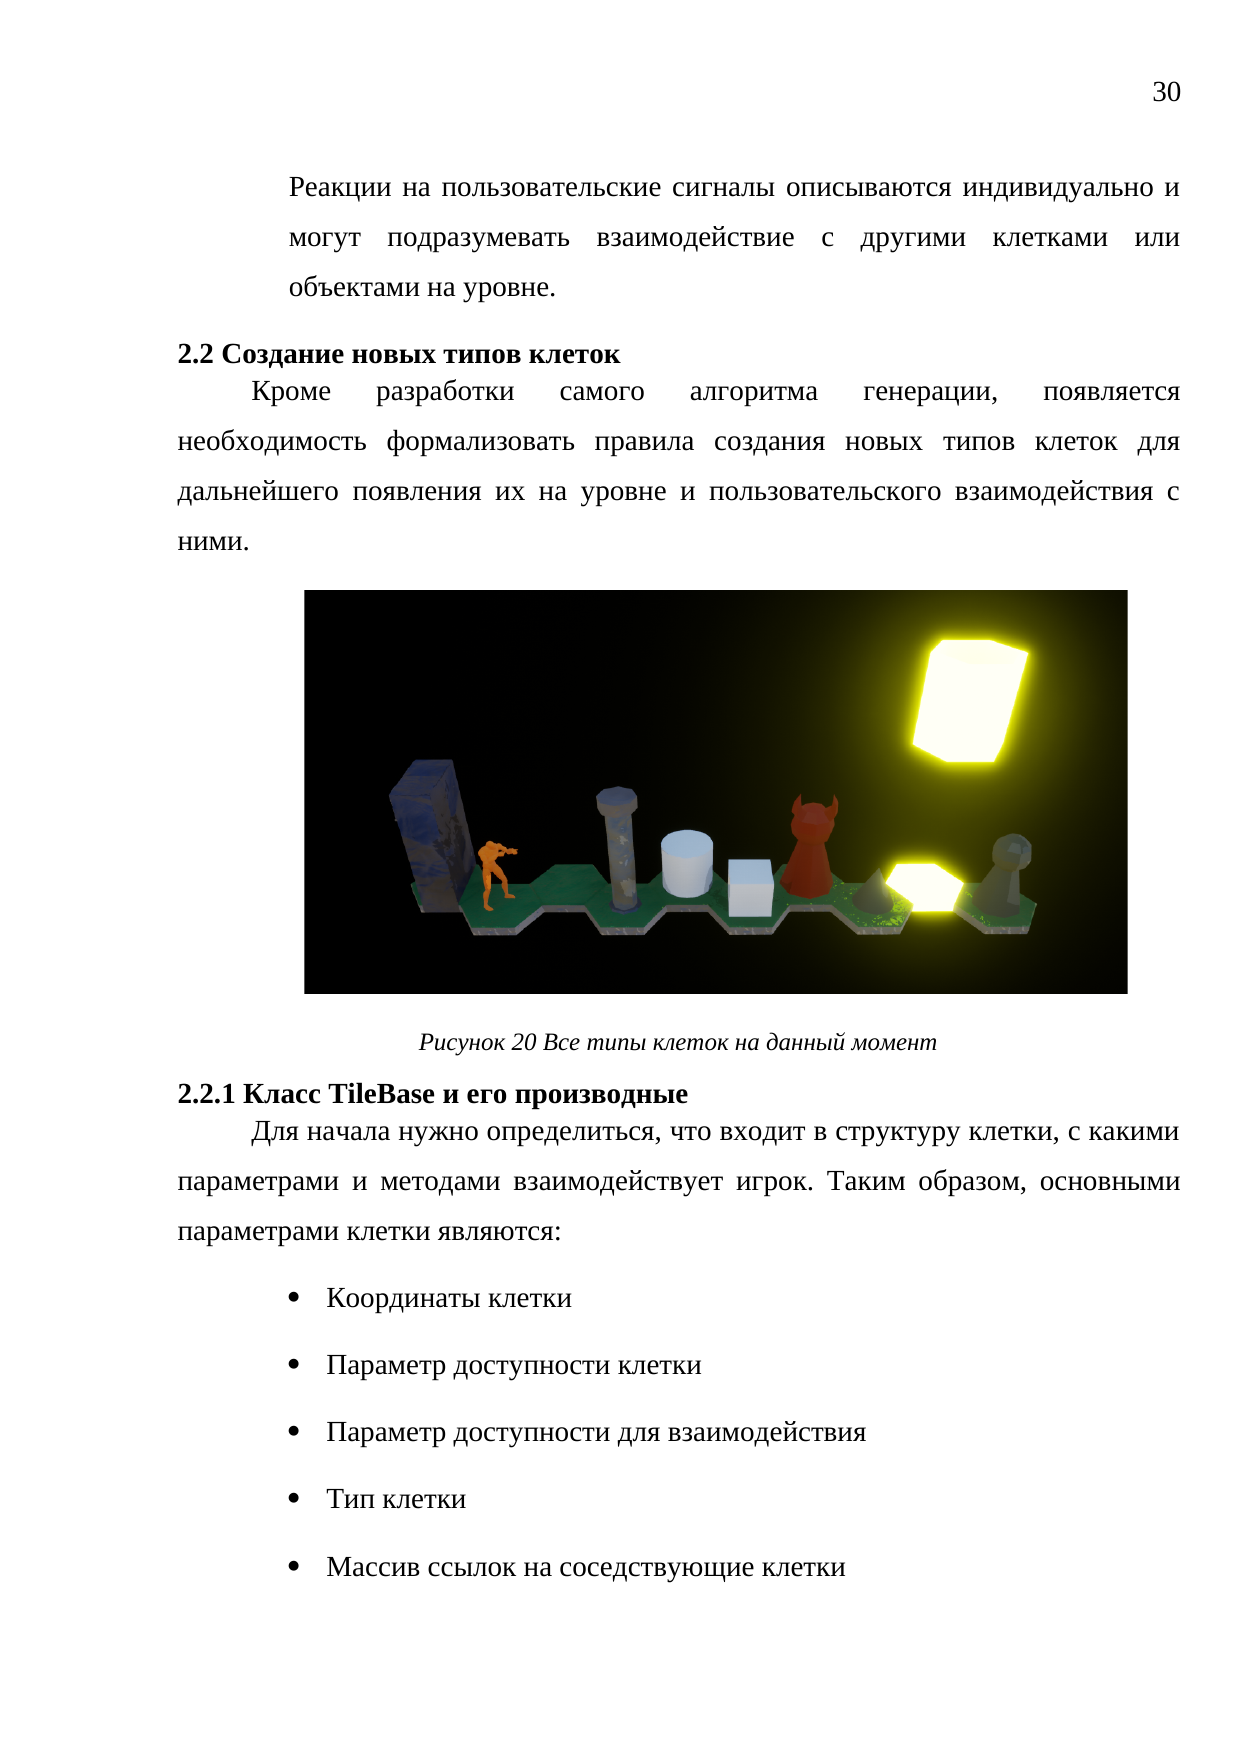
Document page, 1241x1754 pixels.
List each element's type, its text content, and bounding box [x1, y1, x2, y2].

subtitle 2.2 Создание новых типов клеток [177, 336, 1181, 370]
text Кроме разработки самого алгоритма генерации, появляется необходимость формализовать правила создания новых типов клеток для дальнейшего появления их на уровне и пользовательского взаимодействия с ними. [177, 373, 1181, 557]
text Реакции на пользовательские сигналы описываются индивидуально и могут подразумевать взаимодействие с другими клетками или объектами на уровне. [288, 169, 1181, 303]
list Тип клетки [288, 1482, 1181, 1515]
picture [304, 590, 1128, 994]
text Рисунок 20 Все типы клеток на данный момент [177, 1027, 1181, 1056]
list Параметр доступности клетки [288, 1347, 1181, 1381]
text Для начала нужно определиться, что входит в структуру клетки, с какими параметрами и методами взаимодействует игрок. Таким образом, основными параметрами клетки являются: [177, 1113, 1181, 1247]
list Массив ссылок на соседствующие клетки [288, 1549, 1181, 1582]
list Параметр доступности для взаимодействия [288, 1414, 1181, 1448]
list Координаты клетки [288, 1280, 1181, 1314]
subtitle 2.2.1 Класс TileBase и его производные [177, 1077, 1181, 1110]
